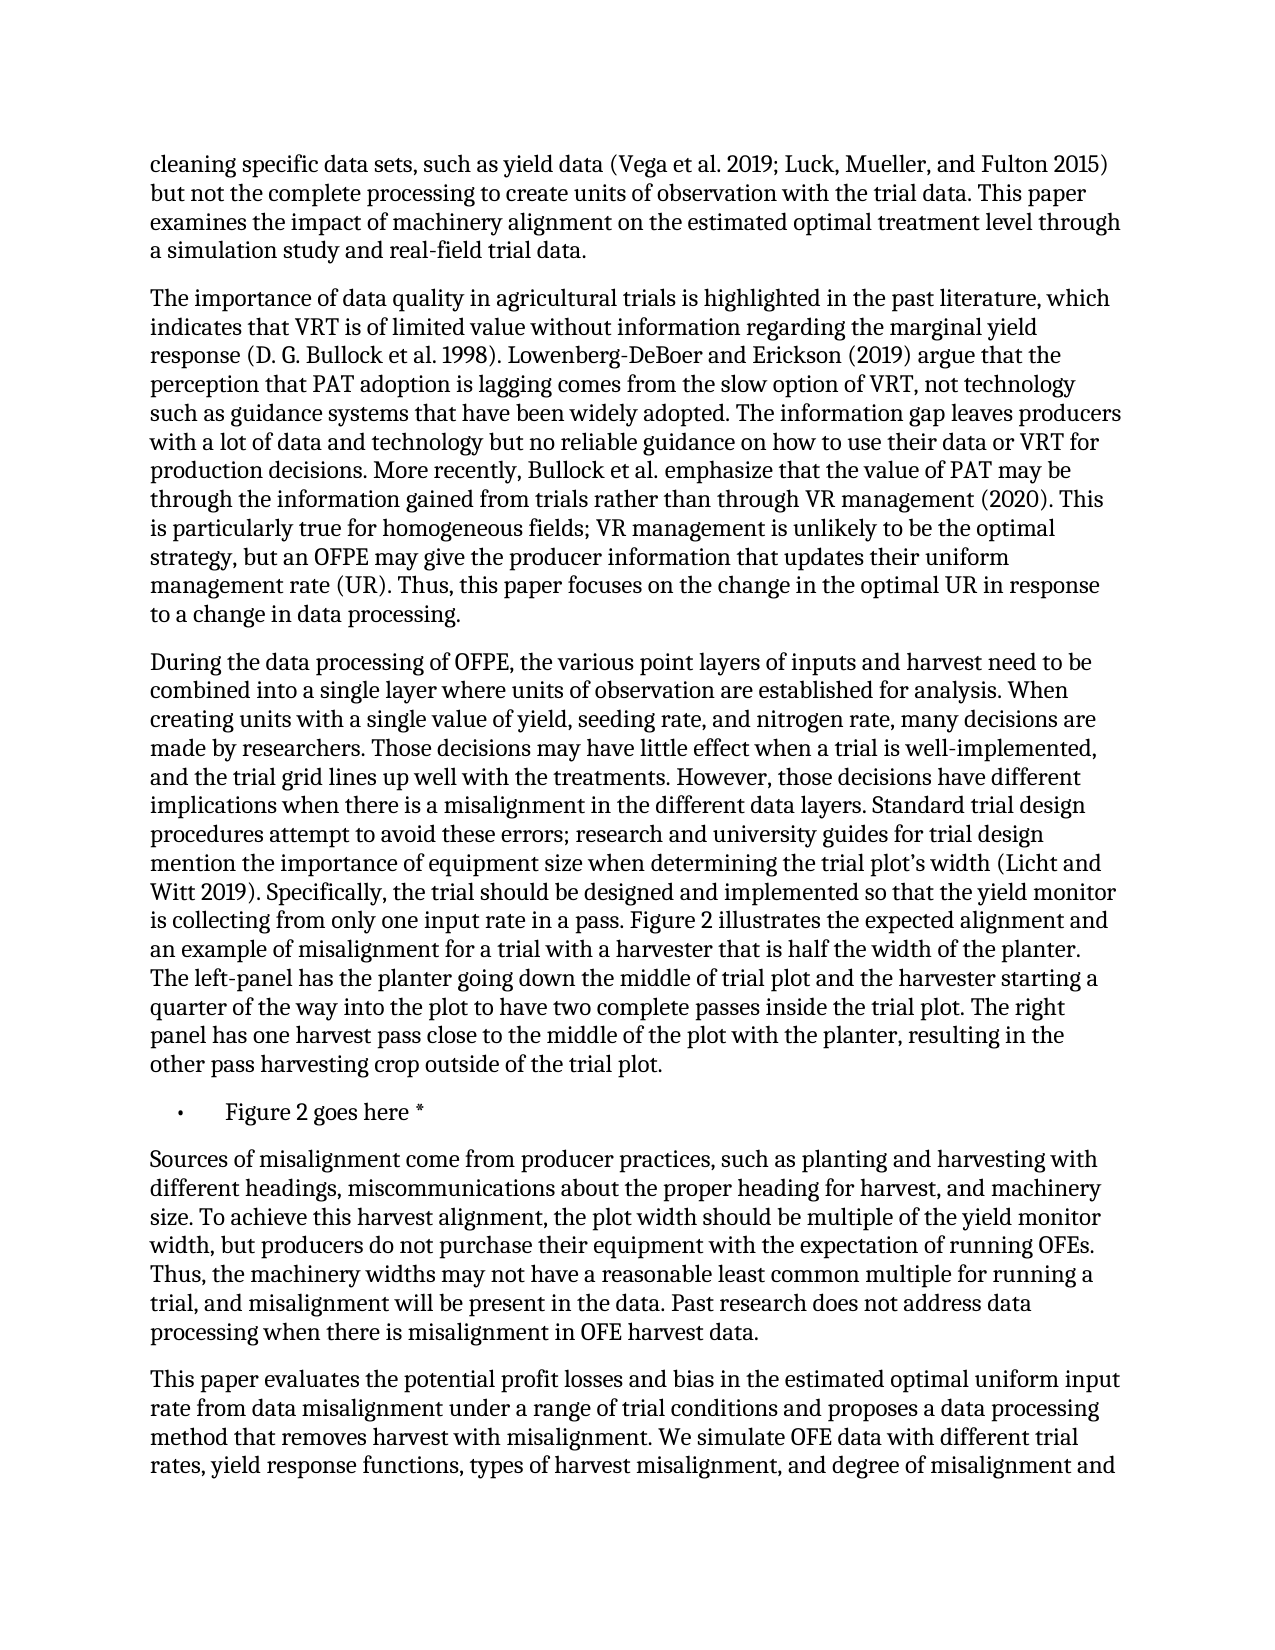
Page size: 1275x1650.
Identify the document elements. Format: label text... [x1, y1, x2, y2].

text During the data processing of OFPE, the various point layers of inputs and harvest need to be combined into a single layer where units of observation are established for analysis. When creating units with a single value of yield, seeding rate, and nitrogen rate, many decisions are made by researchers. Those decisions may have little effect when a trial is well-implemented, and the trial grid lines up well with the treatments. However, those decisions have different implications when there is a misalignment in the different data layers. Standard trial design procedures attempt to avoid these errors; research and university guides for trial design mention the importance of equipment size when determining the trial plot’s width (Licht and Witt 2019). Specifically, the trial should be designed and implemented so that the yield monitor is collecting from only one input rate in a pass. Figure 2 illustrates the expected alignment and an example of misalignment for a trial with a harvester that is half the width of the planter. The left-panel has the planter going down the middle of trial plot and the harvester starting a quarter of the way into the plot to have two complete passes inside the trial plot. The right panel has one harvest pass close to the middle of the plot with the planter, resulting in the other pass harvesting crop outside of the trial plot. [150, 647, 1125, 1079]
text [150, 1365, 1125, 1480]
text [150, 150, 1125, 265]
list Figure 2 goes here * [175, 1097, 1125, 1126]
text Sources of misalignment come from producer practices, such as planting and harvesting with different headings, miscommunications about the proper heading for harvest, and machinery size. To achieve this harvest alignment, the plot width should be multiple of the yield monitor width, but producers do not purchase their equipment with the expectation of running OFEs. Thus, the machinery widths may not have a reasonable least common multiple for running a trial, and misalignment will be present in the data. Past research does not address data processing when there is misalignment in OFE harvest data. [150, 1145, 1125, 1346]
text The importance of data quality in agricultural trials is highlighted in the past literature, which indicates that VRT is of limited value without information regarding the marginal yield response (D. G. Bullock et al. 1998). Lowenberg-DeBoer and Erickson (2019) argue that the perception that PAT adoption is lagging comes from the slow option of VRT, not technology such as guidance systems that have been widely adopted. The information gap leaves producers with a lot of data and technology but no reliable guidance on how to use their data or VRT for production decisions. More recently, Bullock et al. emphasize that the value of PAT may be through the information gained from trials rather than through VR management (2020). This is particularly true for homogeneous fields; VR management is unlikely to be the optimal strategy, but an OFPE may give the producer information that updates their uniform management rate (UR). Thus, this paper focuses on the change in the optimal UR in response to a change in data processing. [150, 284, 1125, 629]
